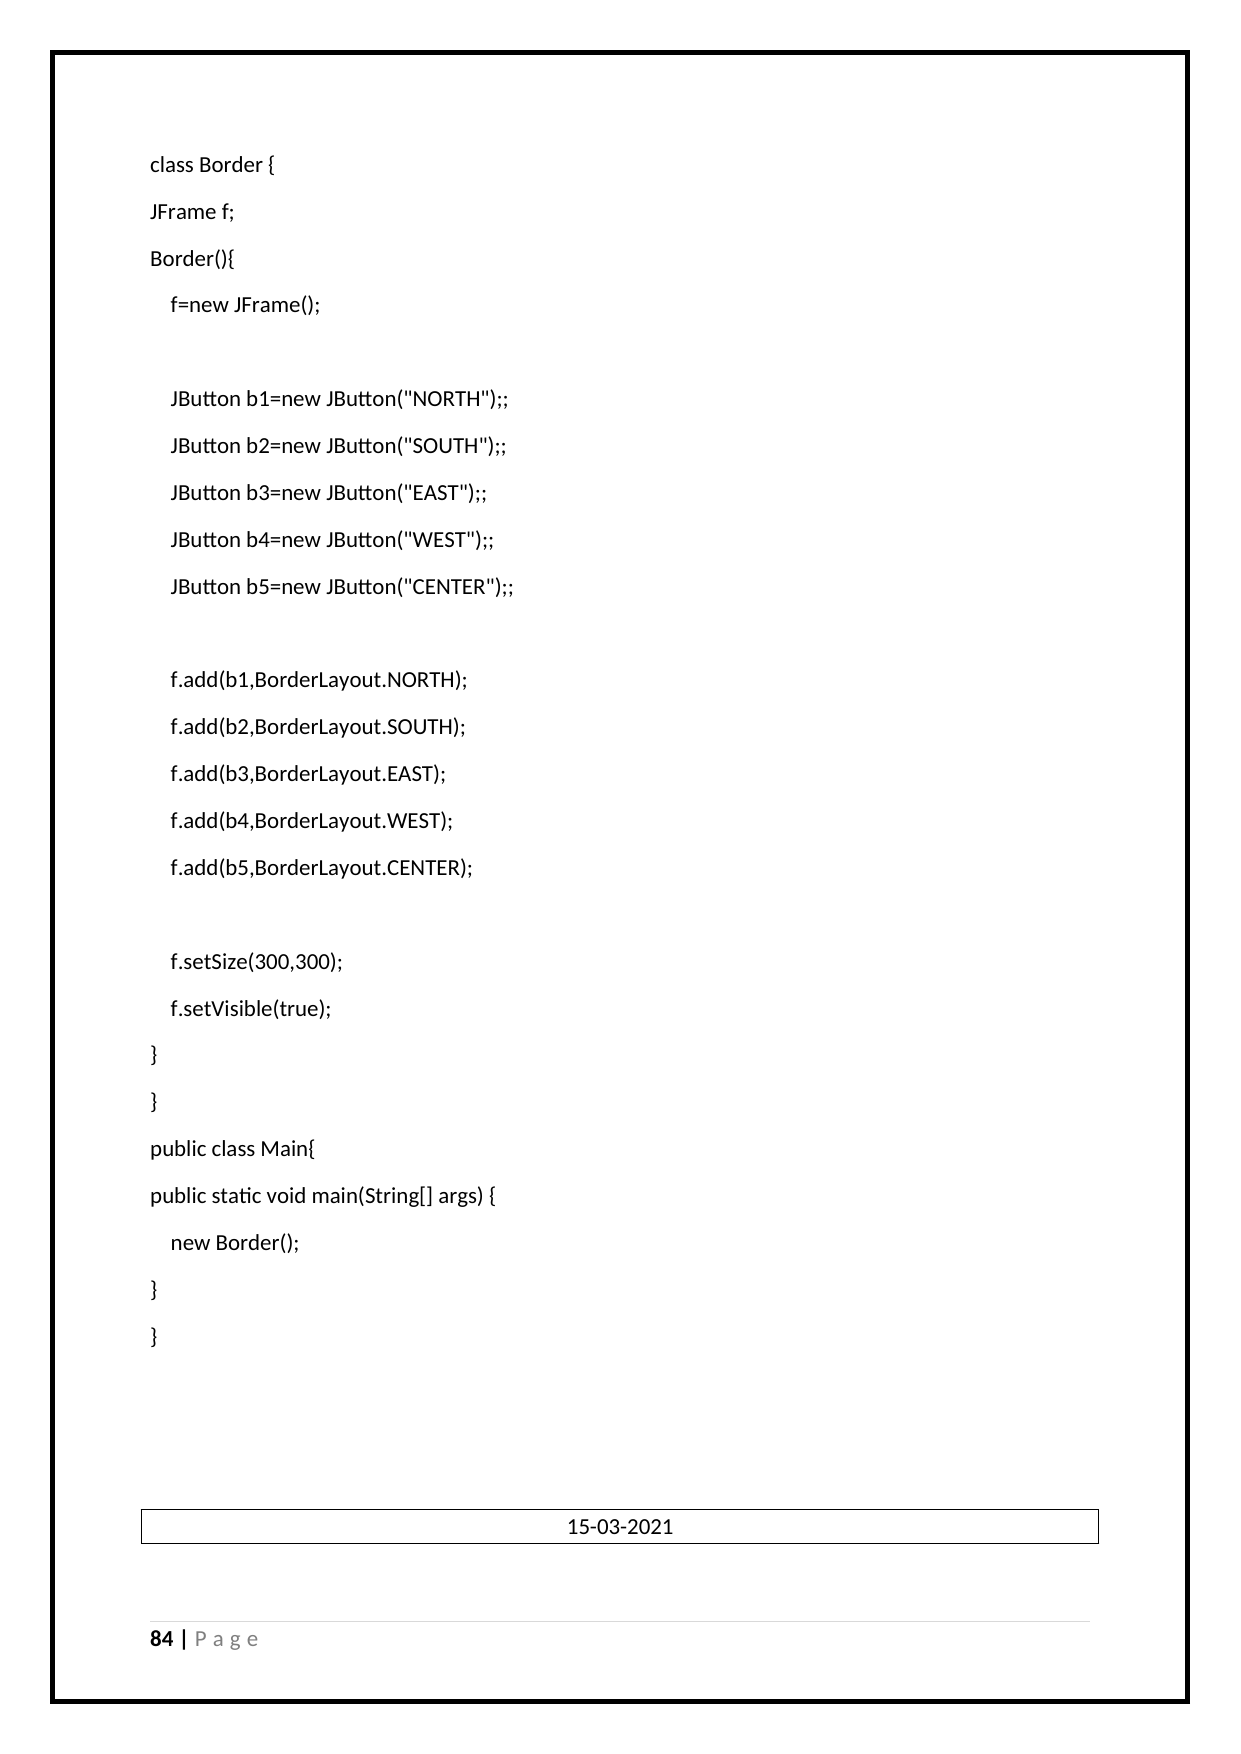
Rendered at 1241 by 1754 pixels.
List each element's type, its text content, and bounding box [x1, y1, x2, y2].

text public static void main(String[] args) { [150, 1181, 1090, 1209]
text f.add(b5,BorderLayout.CENTER); [150, 853, 1090, 881]
text f.setSize(300,300); [150, 947, 1090, 975]
text } [150, 1275, 1090, 1303]
text class Border { [150, 150, 1090, 178]
text JButton b3=new JButton("EAST");; [150, 478, 1090, 506]
text public class Main{ [150, 1134, 1090, 1162]
text f.setVisible(true); [150, 994, 1090, 1022]
text f=new JFrame(); [150, 291, 1090, 319]
text JButton b4=new JButton("WEST");; [150, 525, 1090, 553]
text JButton b5=new JButton("CENTER");; [150, 572, 1090, 600]
text } [150, 1041, 1090, 1069]
text JButton b1=new JButton("NORTH");; [150, 384, 1090, 412]
text 15-03-2021 [142, 1510, 1098, 1543]
text } [150, 1087, 1090, 1116]
text f.add(b1,BorderLayout.NORTH); [150, 666, 1090, 694]
text f.add(b3,BorderLayout.EAST); [150, 759, 1090, 787]
text JButton b2=new JButton("SOUTH");; [150, 431, 1090, 459]
text new Border(); [150, 1228, 1090, 1256]
text JFrame f; [150, 197, 1090, 225]
text } [150, 1322, 1090, 1350]
text f.add(b2,BorderLayout.SOUTH); [150, 712, 1090, 741]
text Border(){ [150, 244, 1090, 272]
text f.add(b4,BorderLayout.WEST); [150, 806, 1090, 834]
